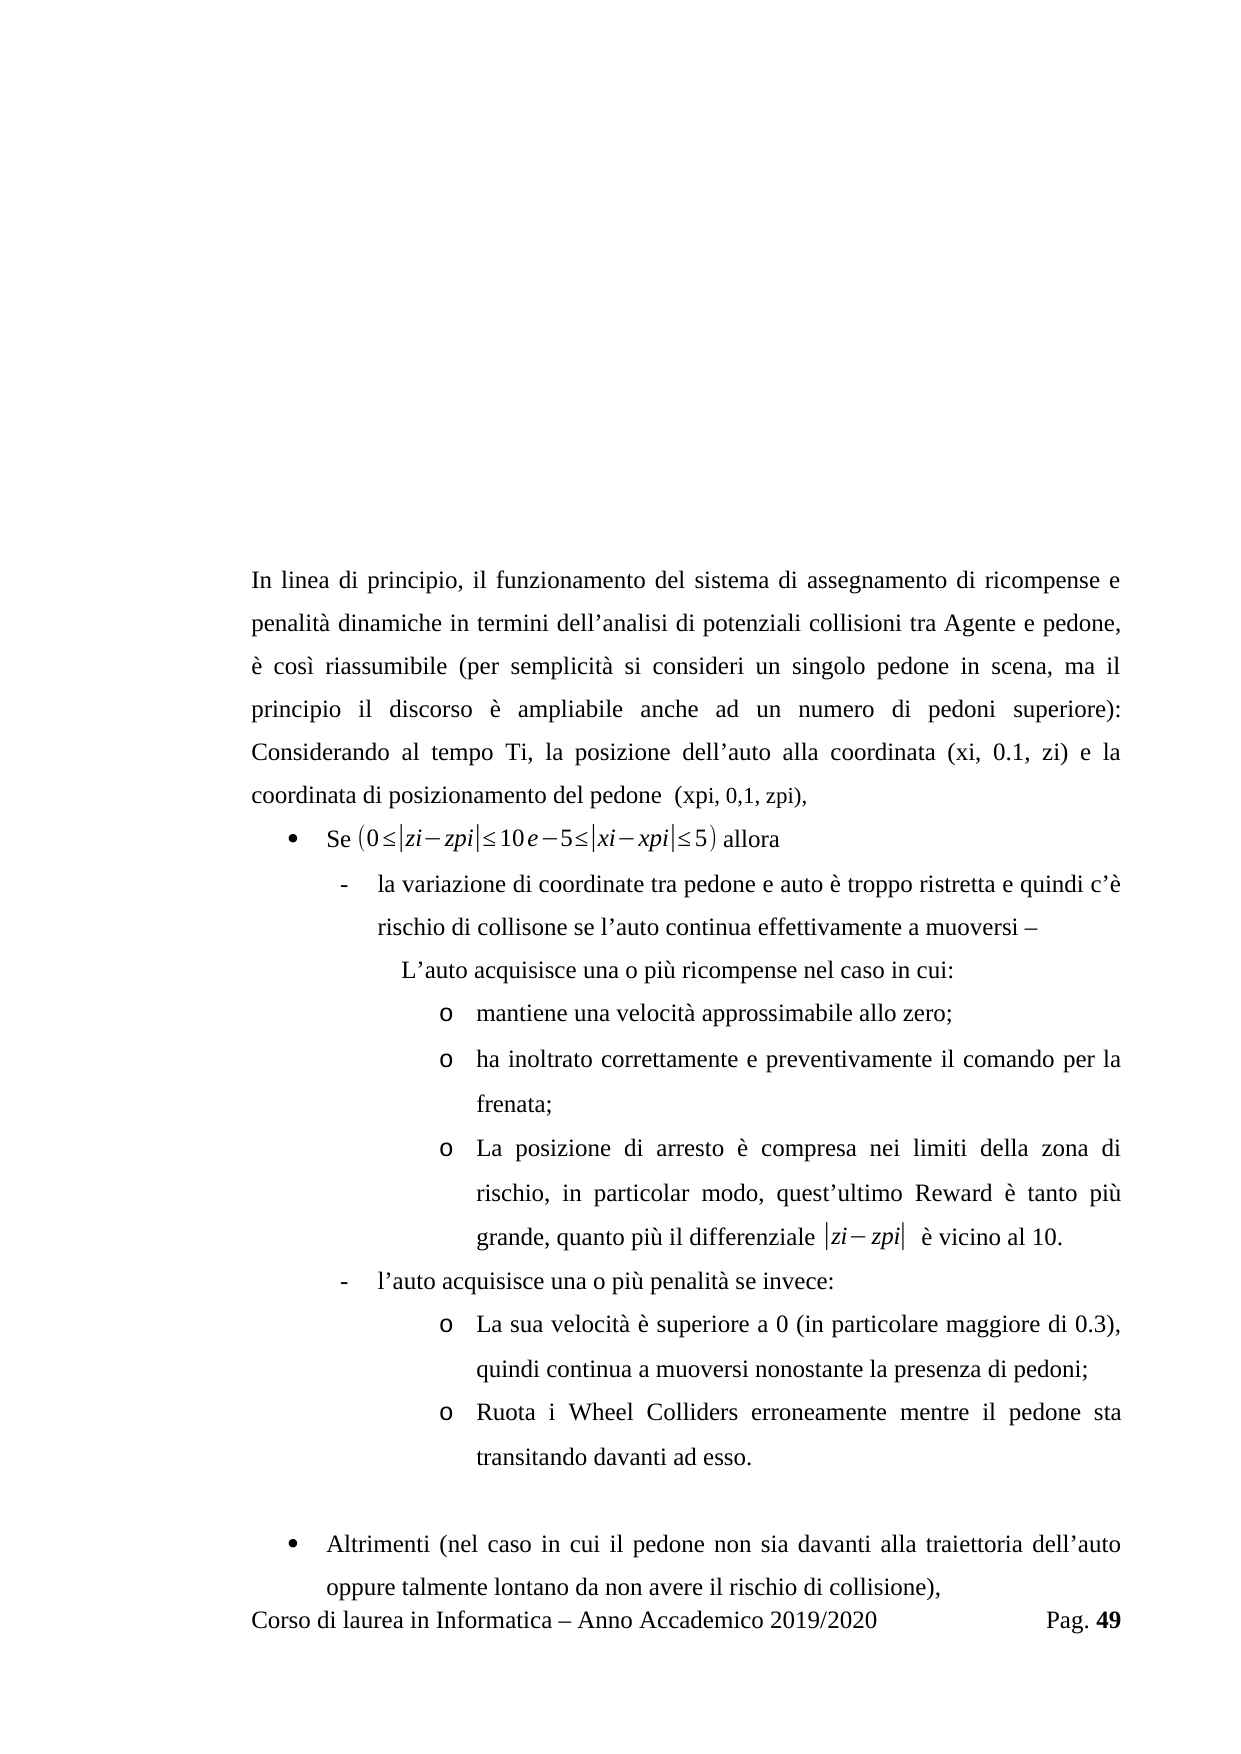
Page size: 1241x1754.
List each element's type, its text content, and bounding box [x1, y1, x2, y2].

list La sua velocità è superiore a 0 (in particolare maggiore di 0.3), quindi continua a muoversi nonostante la presenza di pedoni; [438, 1309, 1122, 1383]
list Ruota i Wheel Colliders erroneamente mentre il pedone sta transitando davanti ad esso. [438, 1397, 1122, 1471]
list Altrimenti (nel caso in cui il pedone non sia davanti alla traiettoria dell’auto oppure talmente lontano da non avere il rischio di collisione), [288, 1529, 1122, 1601]
list La posizione di arresto è compresa nei limiti della zona di rischio, in particolar modo, quest’ultimo Reward è tanto più grande, quanto più il differenziale è vicino al 10. [438, 1133, 1122, 1251]
list L’auto acquisisce una o più ricompense nel caso in cui: [401, 955, 1122, 984]
list ha inoltrato correttamente e preventivamente il comando per la frenata; [438, 1044, 1122, 1118]
list mantiene una velocità approssimabile allo zero; [438, 998, 1122, 1029]
list l’auto acquisisce una o più penalità se invece: [340, 1266, 1122, 1294]
list la variazione di coordinate tra pedone e auto è troppo ristretta e quindi c’è rischio di collisone se l’auto continua effettivamente a muoversi – [340, 869, 1122, 941]
list Se allora [288, 823, 1122, 854]
text In linea di principio, il funzionamento del sistema di assegnamento di ricompense e penalità dinamiche in termini dell’analisi di potenziali collisioni tra Agente e pedone, è così riassumibile (per semplicità si consideri un singolo pedone in scena, ma il principio il discorso è ampliabile anche ad un numero di pedoni superiore): Considerando al tempo Ti, la posizione dell’auto alla coordinata (xi, 0.1, zi) e la coordinata di posizionamento del pedone (xpi, 0,1, zpi), [251, 565, 1122, 809]
